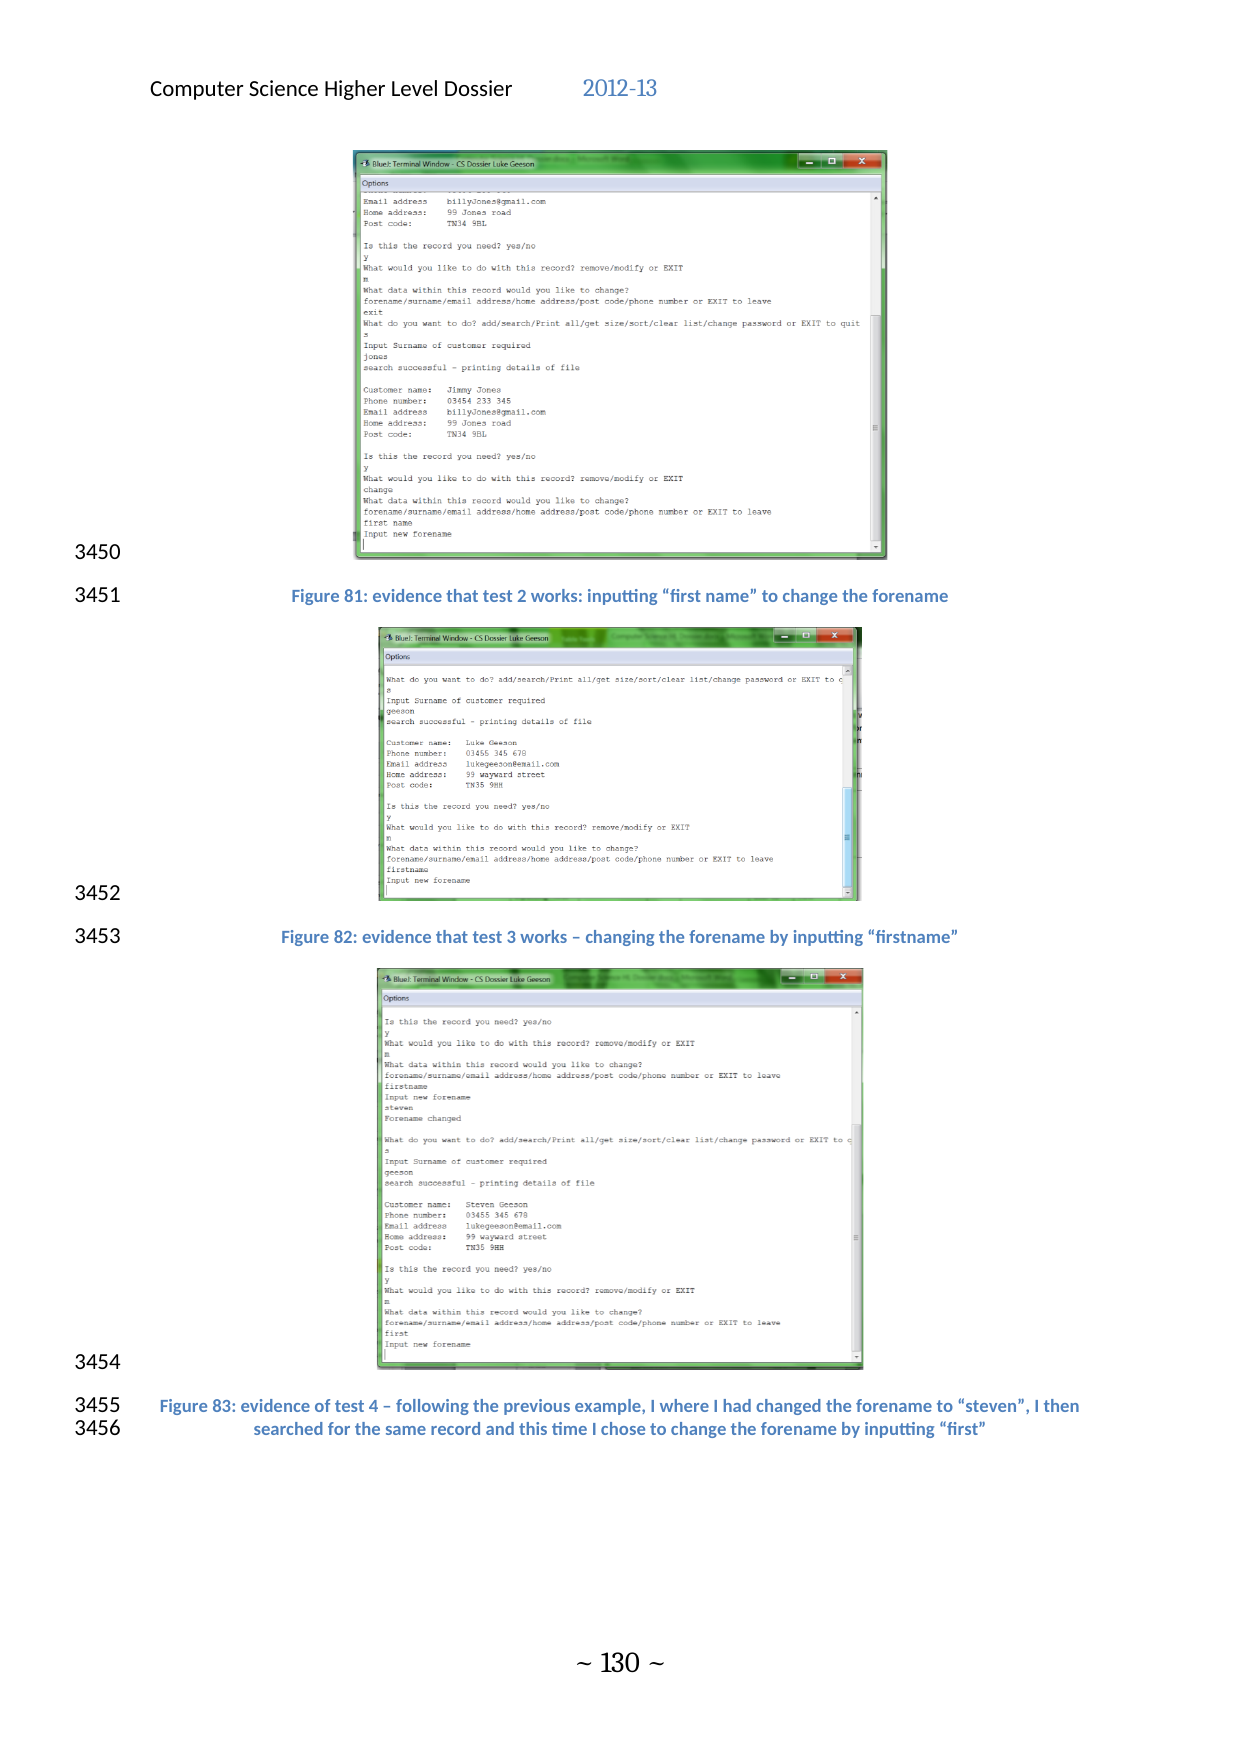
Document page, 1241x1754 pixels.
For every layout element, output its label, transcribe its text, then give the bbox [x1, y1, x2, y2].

picture [378, 627, 862, 901]
picture [376, 968, 864, 1370]
picture [352, 150, 888, 560]
